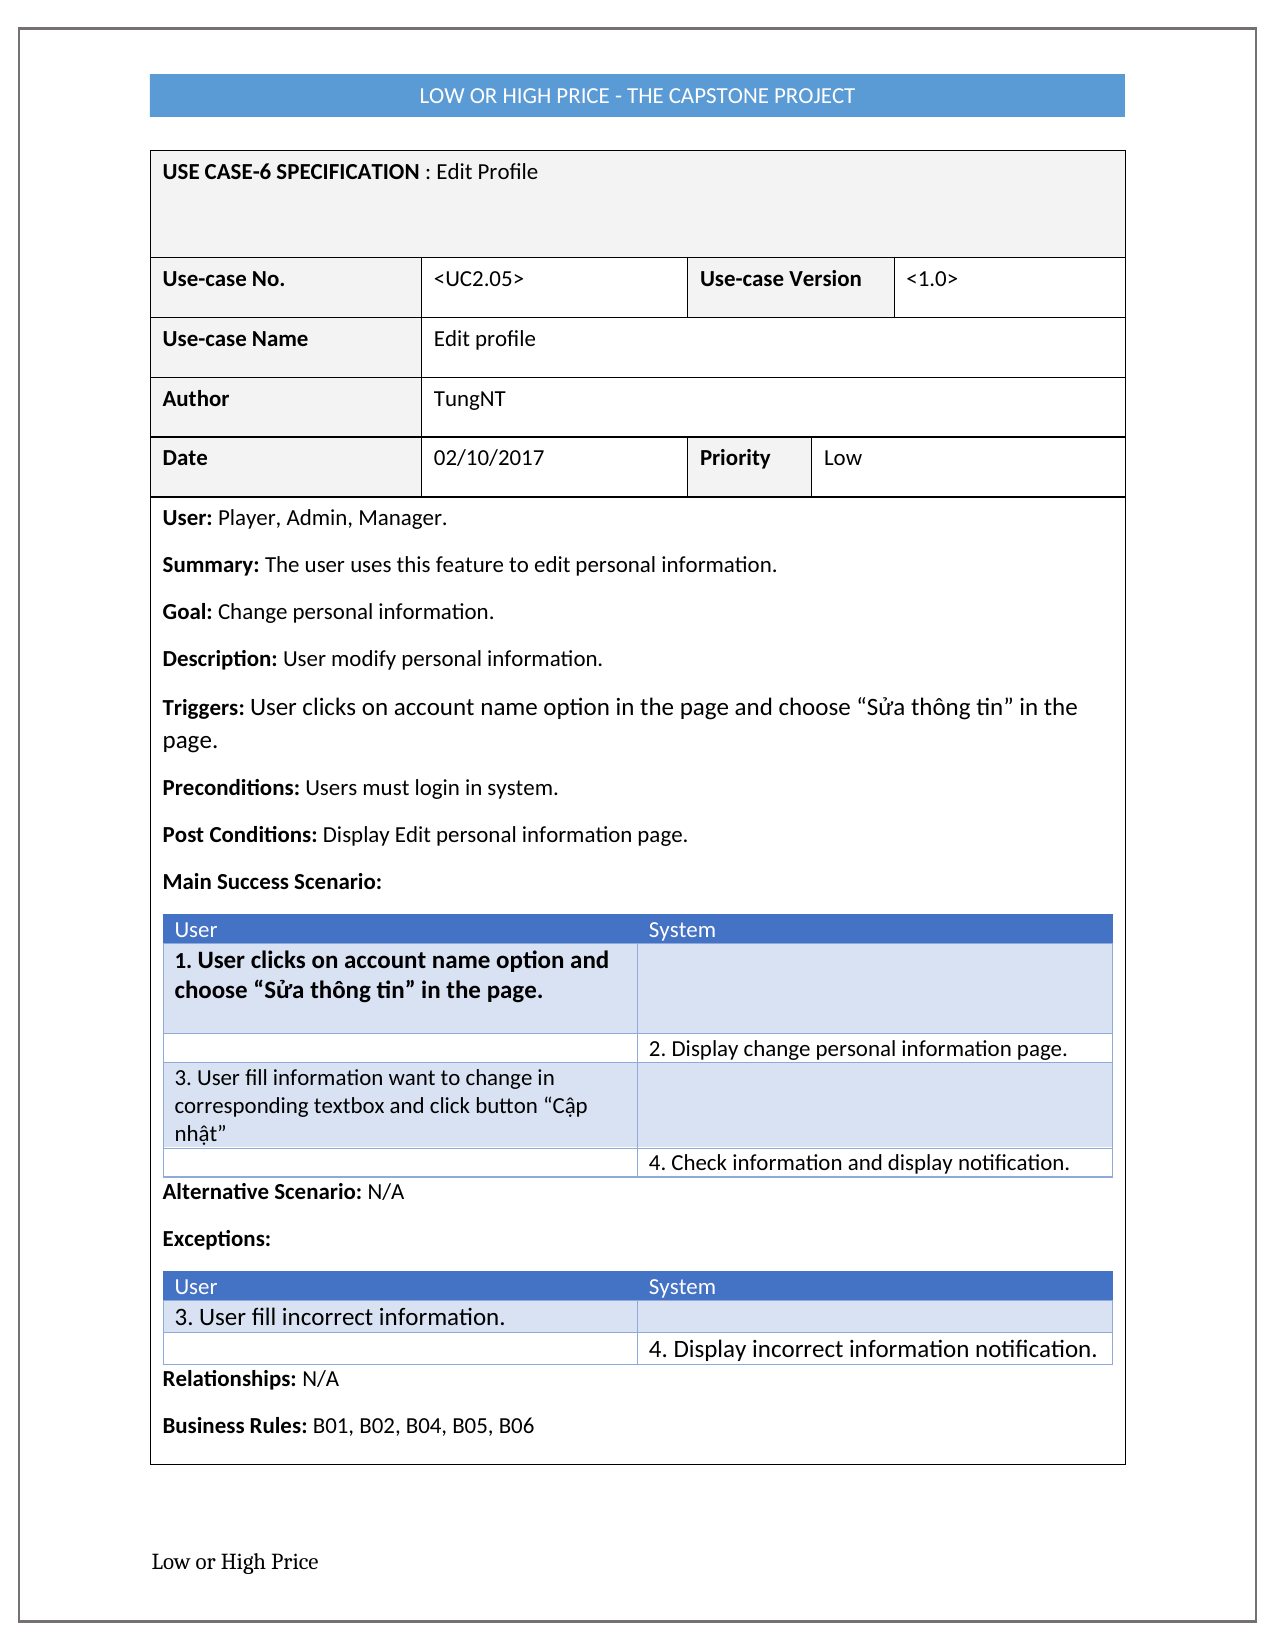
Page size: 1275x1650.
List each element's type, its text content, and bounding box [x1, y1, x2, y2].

table_cell TungNT [422, 378, 1125, 436]
table_cell <UC2.05> [422, 258, 687, 317]
table_cell <1.0> [895, 258, 1125, 317]
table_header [151, 151, 1125, 257]
table_cell Priority [688, 438, 811, 496]
table_cell Date [151, 438, 421, 496]
table_cell Low [812, 438, 1125, 496]
table_cell Use-case Name [151, 318, 421, 377]
table_cell 02/10/2017 [422, 438, 687, 496]
table_cell Use-case No. [151, 258, 421, 317]
table_cell Author [151, 378, 421, 436]
table_cell User: Player, Admin, Manager. Summary: The user uses this feature to edit personal information. Goal: Change personal information. Description: User modify personal information. Triggers: User clicks on account name option in the page and choose “Sửa thông tin” in the page. Preconditions: Users must login in system. Post Conditions: Display Edit personal information page. Main Success Scenario: Alternative Scenario: N/A Exceptions: Relationships: N/A Business Rules: B01, B02, B04, B05, B06 [151, 498, 1125, 1464]
table_cell Use-case Version [688, 258, 894, 317]
table_cell Edit profile [422, 318, 1125, 377]
